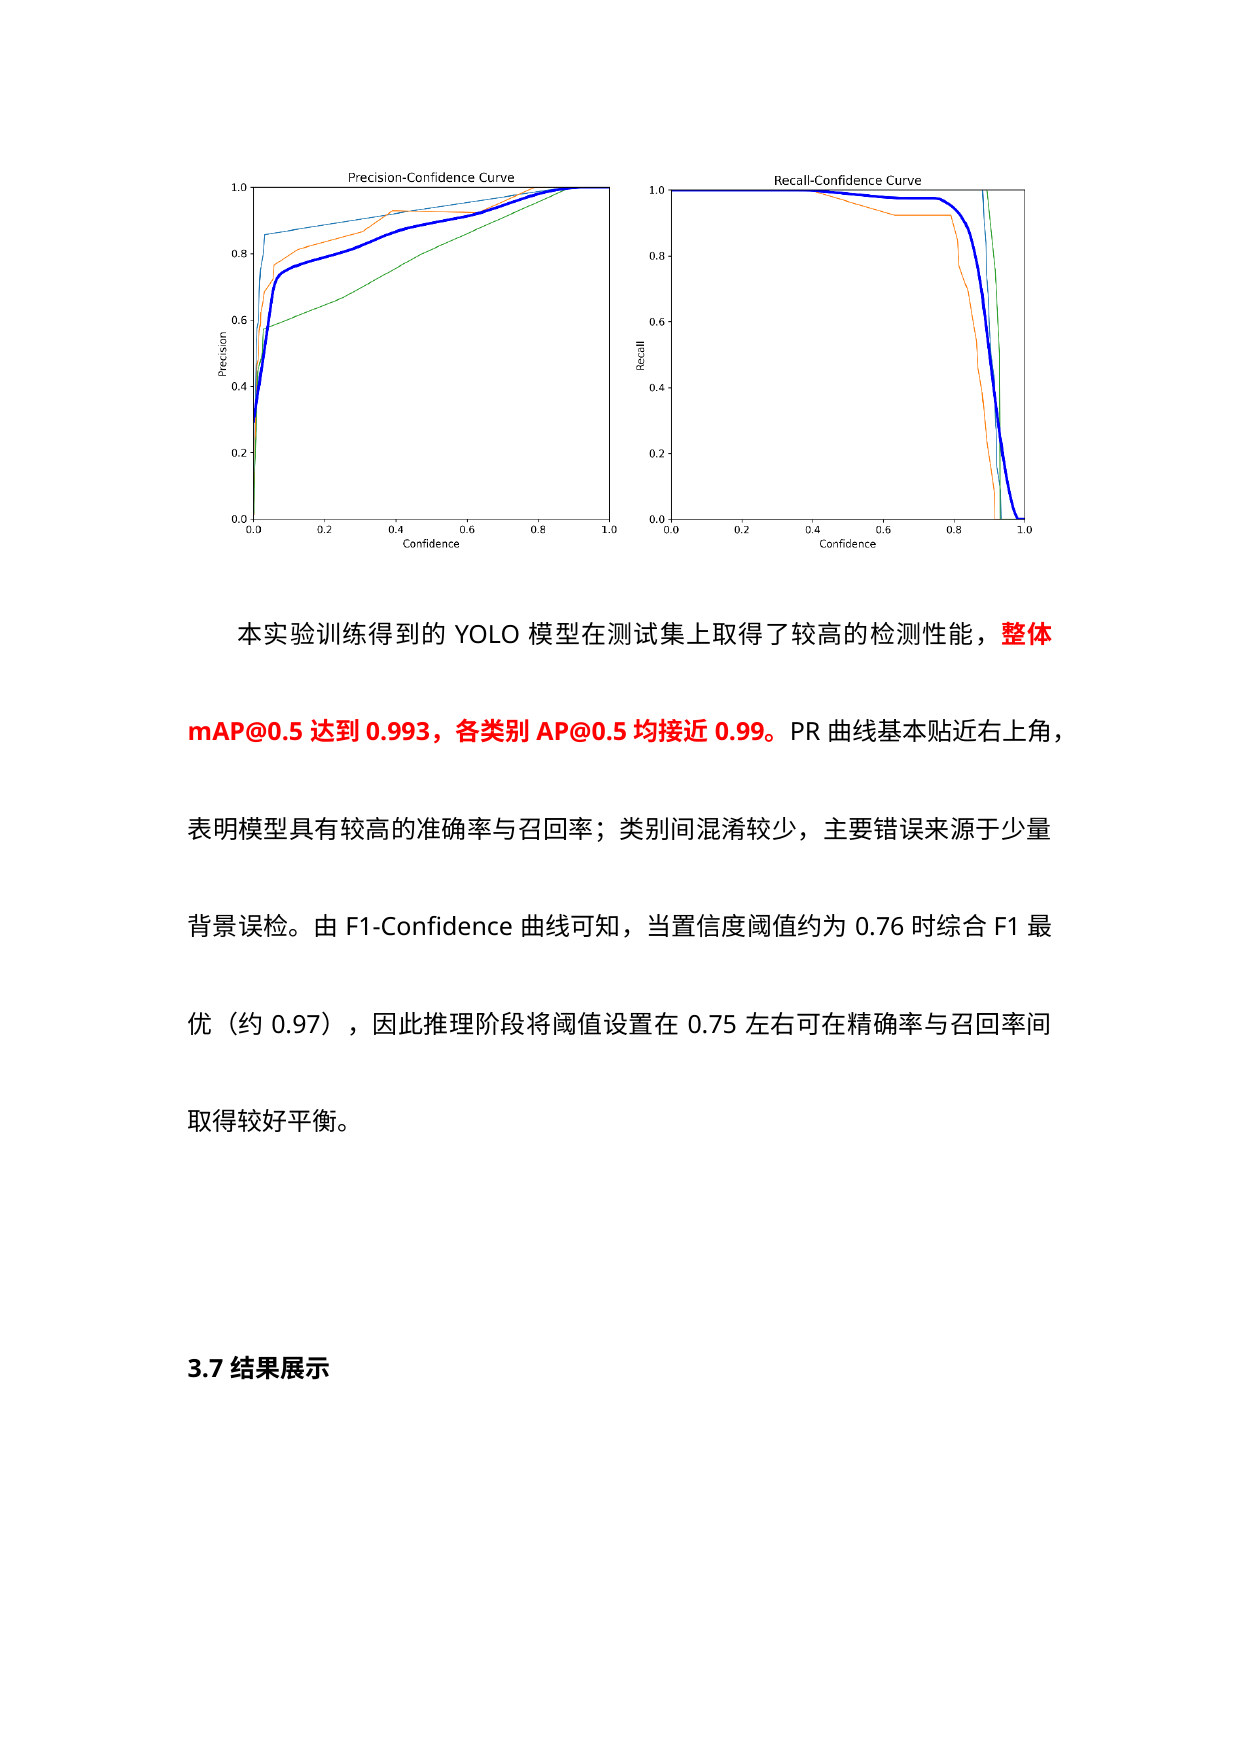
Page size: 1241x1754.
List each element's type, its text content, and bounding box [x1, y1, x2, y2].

picture [206, 162, 1034, 560]
text 3.7 结果展示 [187, 1334, 1053, 1399]
text 本实验训练得到的 YOLO 模型在测试集上取得了较高的检测性能，整体 mAP@0.5 达到 0.993，各类别 AP@0.5 均接近 0.99。PR 曲线基本贴近右上角，表明模型具有较高的准确率与召回率；类别间混淆较少，主要错误来源于少量背景误检。由 F1-Confidence 曲线可知，当置信度阈值约为 0.76 时综合 F1 最优（约 0.97），因此推理阶段将阈值设置在 0.75 左右可在精确率与召回率间取得较好平衡。 [187, 600, 1053, 1152]
